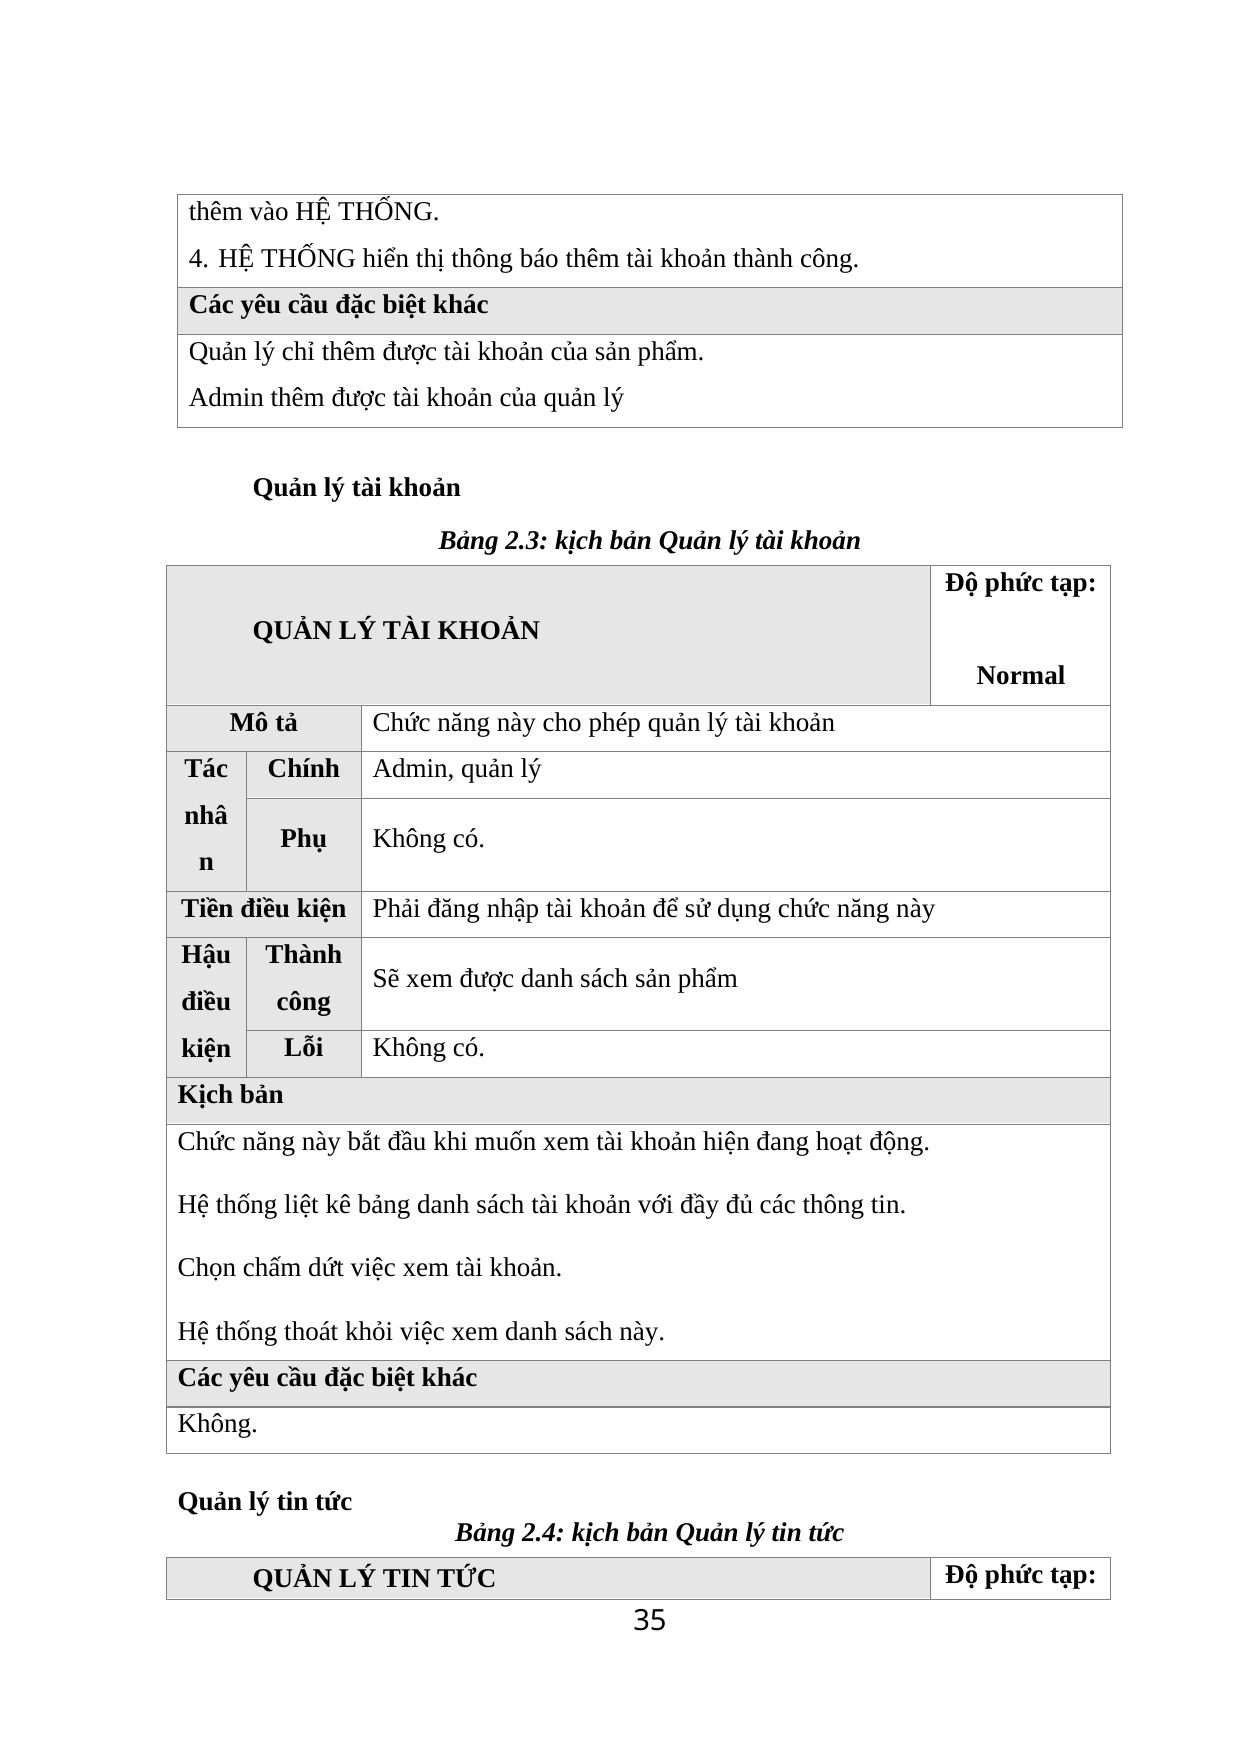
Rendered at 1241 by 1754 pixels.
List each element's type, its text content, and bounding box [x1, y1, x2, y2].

text Bảng 2.4: kịch bản Quản lý tin tức [177, 1516, 1122, 1547]
table_header Độ phức tạp: Normal [931, 1558, 1110, 1598]
table_cell Chính [247, 752, 361, 797]
table_cell Chức năng này cho phép quản lý tài khoản [362, 706, 1110, 751]
table_cell Không có. [362, 799, 1110, 891]
table_header QUẢN LÝ TIN TỨC [167, 1558, 930, 1598]
table_header QUẢN LÝ TÀI KHOẢN [167, 566, 930, 704]
table_cell Không. [167, 1408, 1110, 1453]
table_cell Mô tả [167, 706, 361, 751]
text Bảng 2.3: kịch bản Quản lý tài khoản [177, 524, 1122, 556]
table_cell Chức năng này bắt đầu khi muốn xem tài khoản hiện đang hoạt động. Hệ thống liệt kê bảng danh sách tài khoản với đầy đủ các thông tin. Chọn chấm dứt việc xem tài khoản. Hệ thống thoát khỏi việc xem danh sách này. [167, 1125, 1110, 1360]
table_cell Sẽ xem được danh sách sản phẩm [362, 938, 1110, 1030]
table_cell Admin, quản lý [362, 752, 1110, 797]
table_cell Không có. [362, 1031, 1110, 1077]
table_cell Kịch bản [167, 1078, 1110, 1123]
table_cell Quản lý chỉ thêm được tài khoản của sản phẩm. Admin thêm được tài khoản của quản lý [178, 335, 1122, 427]
table_cell Lỗi [247, 1031, 361, 1077]
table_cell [178, 195, 1122, 287]
text Quản lý tin tức [177, 1485, 1122, 1516]
table_cell Phụ [247, 799, 361, 891]
table_cell Phải đăng nhập tài khoản để sử dụng chức năng này [362, 892, 1110, 937]
table_cell Tác nhân [167, 752, 246, 891]
table_cell Các yêu cầu đặc biệt khác [178, 288, 1122, 334]
table_cell Thành công [247, 938, 361, 1030]
text Quản lý tài khoản [177, 471, 1122, 503]
table_header Độ phức tạp: Normal [931, 566, 1110, 704]
table_cell Hậu điều kiện [167, 938, 246, 1077]
table_cell Các yêu cầu đặc biệt khác [167, 1361, 1110, 1406]
table_cell Tiền điều kiện [167, 892, 361, 937]
